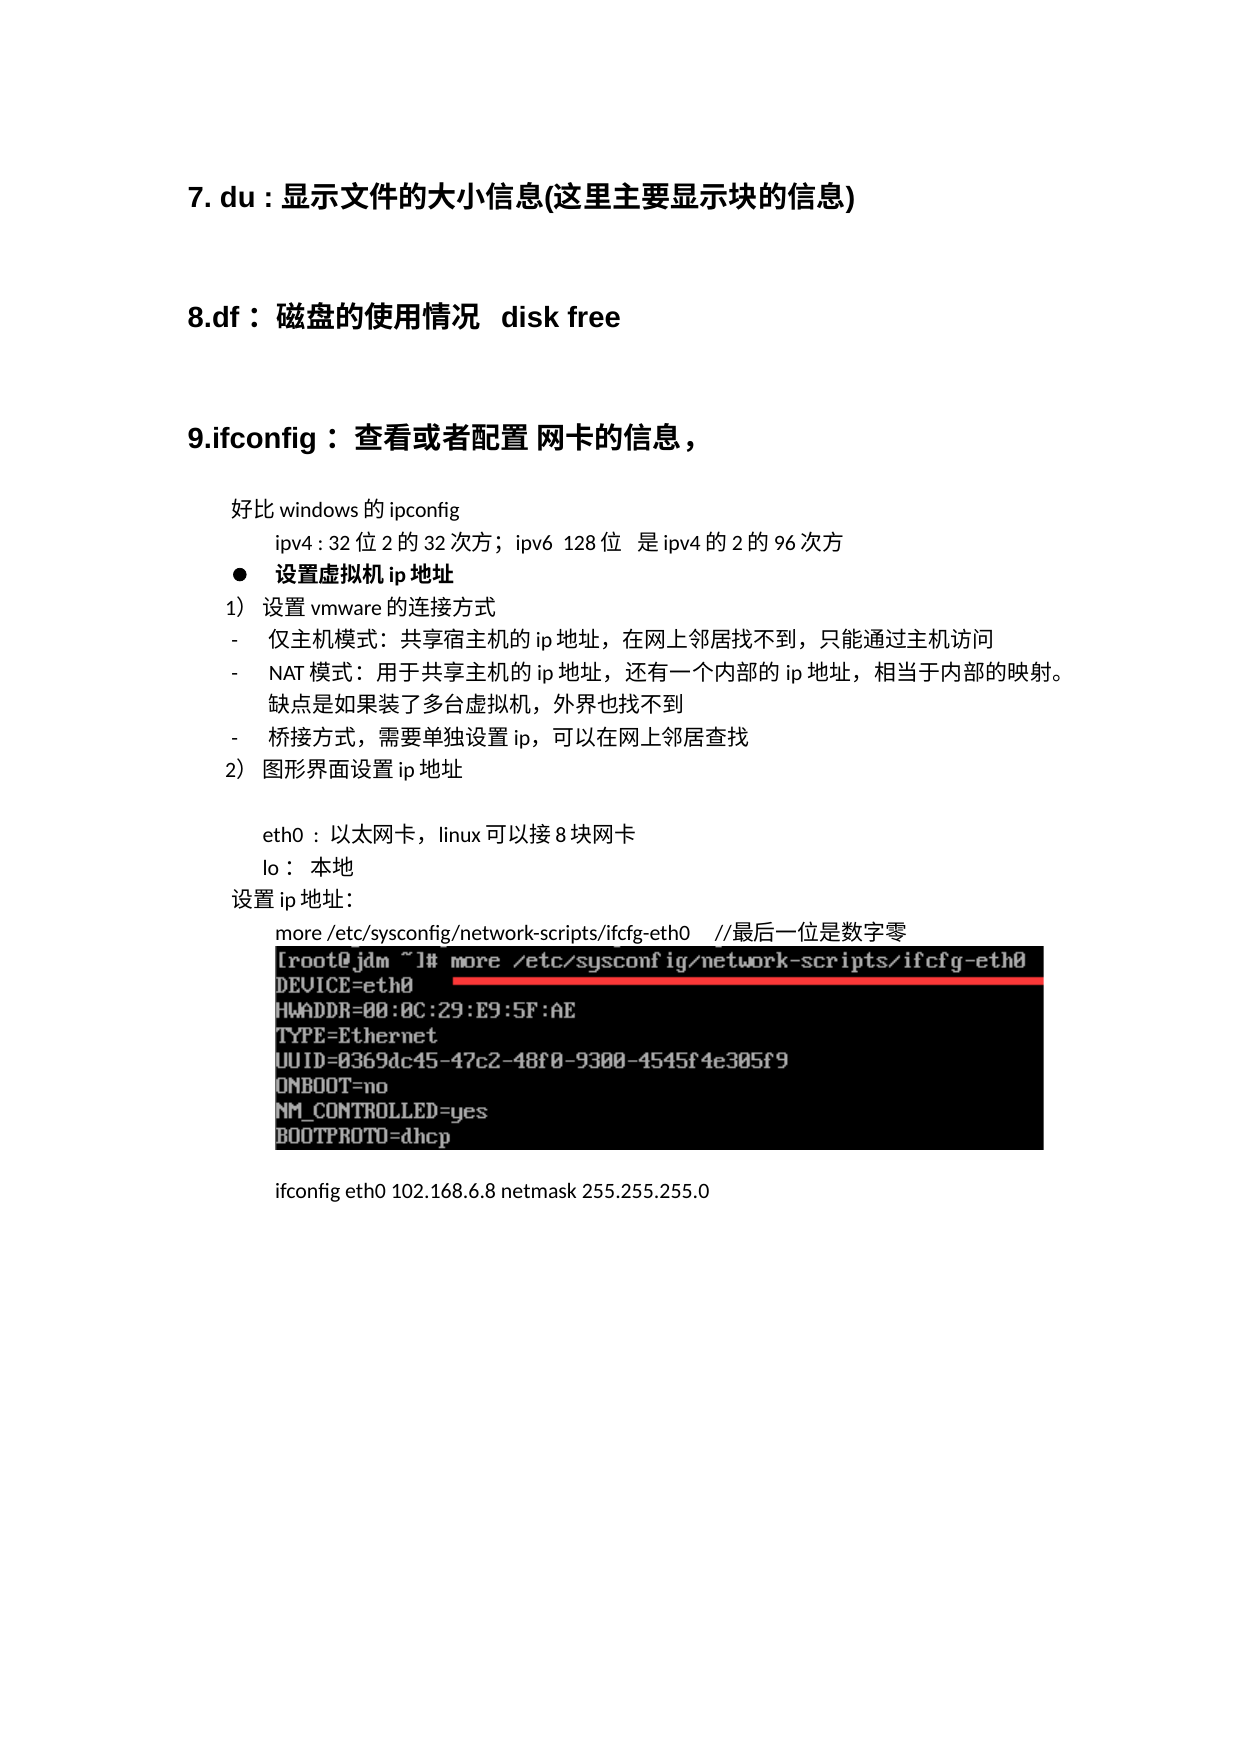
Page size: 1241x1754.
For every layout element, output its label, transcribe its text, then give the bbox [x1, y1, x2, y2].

list 桥接方式，需要单独设置ip，可以在网上邻居查找 [231, 719, 1053, 752]
text 设置ip地址： [187, 882, 1053, 914]
subtitle 9.ifconfig ：查看或者配置 网卡的信息， [187, 403, 1053, 468]
text more /etc/sysconfig/network-scripts/ifcfg-eth0 //最后一位是数字零 [231, 914, 1053, 947]
text 好比windows的ipconfig [231, 492, 1053, 524]
text ipv4 : 32位 2的32次方；ipv6 128位 是ipv4 的2的96次方 [275, 524, 1053, 557]
text ifconfig eth0 102.168.6.8 netmask 255.255.255.0 [231, 1174, 1053, 1207]
list 设置vmware的连接方式 [225, 589, 1053, 622]
text eth0 : 以太网卡，linux可以接8块网卡 [262, 817, 1053, 849]
subtitle 8.df ：磁盘的使用情况 disk free [187, 283, 1053, 348]
picture [275, 946, 1044, 1150]
list 仅主机模式：共享宿主机的ip地址，在网上邻居找不到，只能通过主机访问 [231, 622, 1053, 654]
list NAT模式：用于共享主机的ip地址，还有一个内部的ip地址，相当于内部的映射。缺点是如果装了多台虚拟机，外界也找不到 [231, 654, 1053, 719]
list 设置虚拟机ip地址 [187, 557, 1053, 589]
text lo ： 本地 [262, 849, 1053, 882]
list 图形界面设置ip地址 [225, 752, 1053, 784]
subtitle 7. du : 显示文件的大小信息(这里主要显示块的信息) [187, 162, 1053, 227]
